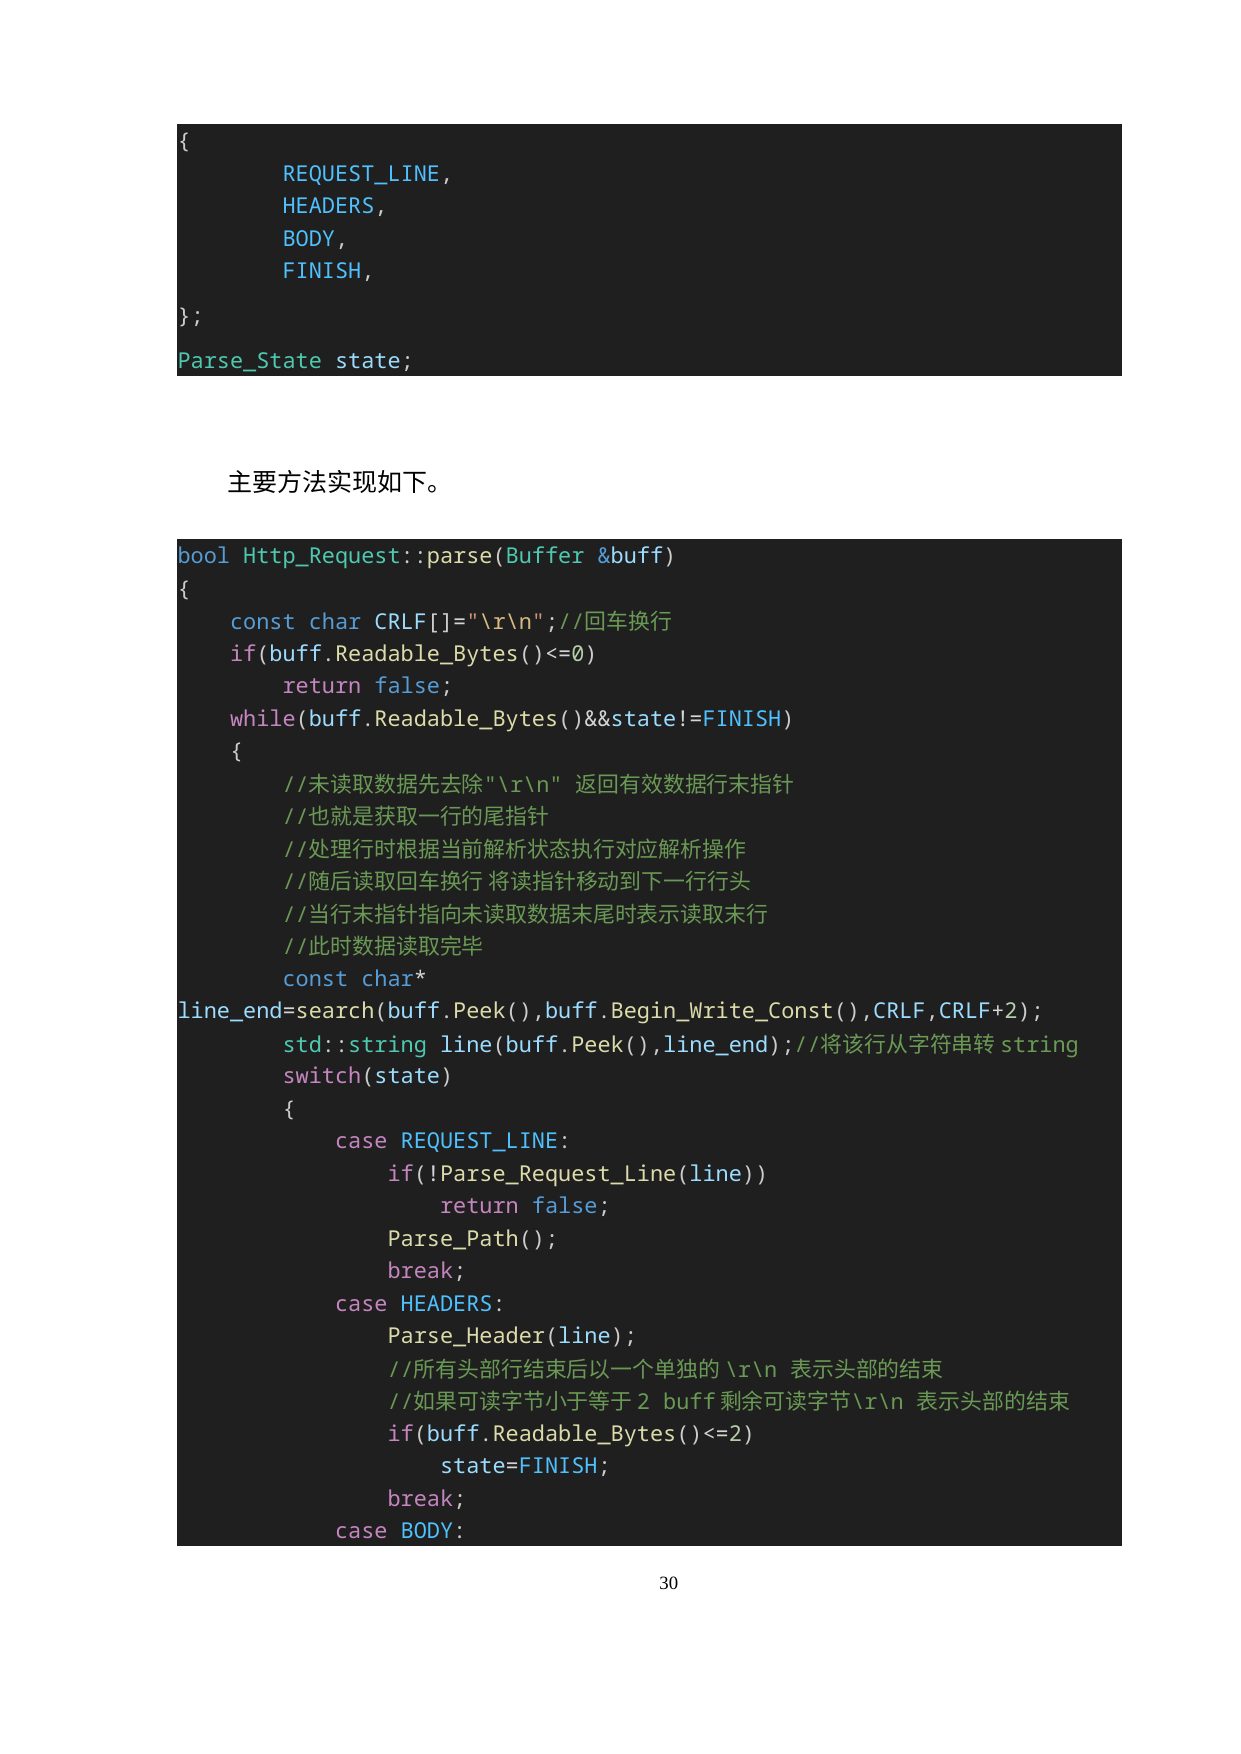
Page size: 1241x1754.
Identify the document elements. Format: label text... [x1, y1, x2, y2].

text HEADERS, [177, 189, 1122, 221]
text //随后读取回车换行 将读指针移动到下一行行头 [177, 864, 1122, 896]
text //所有头部行结束后以一个单独的 \r\n 表示头部的结束 [177, 1351, 1122, 1384]
text //未读取数据先去除"\r\n" 返回有效数据行末指针 [177, 766, 1122, 799]
text 主要方法实现如下。 [227, 448, 1122, 513]
text case BODY: [177, 1514, 1122, 1546]
text REQUEST_LINE, [177, 156, 1122, 189]
text //如果可读字节小于等于2 buff剩余可读字节\r\n 表示头部的结束 [177, 1384, 1122, 1416]
text if(buff.Readable_Bytes()<=0) [177, 636, 1122, 669]
text if(!Parse_Request_Line(line)) [177, 1156, 1122, 1189]
text //也就是获取一行的尾指针 [177, 799, 1122, 831]
text Parse_Path(); [177, 1221, 1122, 1254]
text FINISH, [177, 254, 1122, 286]
text return false; [177, 669, 1122, 701]
text { [177, 571, 1122, 604]
text break; [177, 1481, 1122, 1514]
text const char* line_end=search(buff.Peek(),buff.Begin_Write_Const(),CRLF,CRLF+2); [177, 961, 1122, 1026]
text Parse_Header(line); [177, 1319, 1122, 1351]
text while(buff.Readable_Bytes()&&state!=FINISH) [177, 701, 1122, 734]
text return false; [177, 1189, 1122, 1221]
text break; [177, 1254, 1122, 1286]
text switch(state) [177, 1059, 1122, 1091]
text { [177, 124, 1122, 156]
text case HEADERS: [177, 1286, 1122, 1319]
text //当行末指针指向未读取数据末尾时表示读取末行 [177, 896, 1122, 929]
text case REQUEST_LINE: [177, 1124, 1122, 1156]
text { [177, 734, 1122, 766]
text if(buff.Readable_Bytes()<=2) [177, 1416, 1122, 1449]
text { [177, 1091, 1122, 1124]
text std::string line(buff.Peek(),line_end);//将该行从字符串转string [177, 1026, 1122, 1059]
text //此时数据读取完毕 [177, 929, 1122, 961]
text state=FINISH; [177, 1449, 1122, 1481]
text Parse_State state; [177, 344, 1122, 376]
text bool Http_Request::parse(Buffer &buff) [177, 539, 1122, 571]
text const char CRLF[]="\r\n";//回车换行 [177, 604, 1122, 636]
text }; [177, 299, 1122, 331]
text //处理行时根据当前解析状态执行对应解析操作 [177, 831, 1122, 864]
text BODY, [177, 221, 1122, 254]
